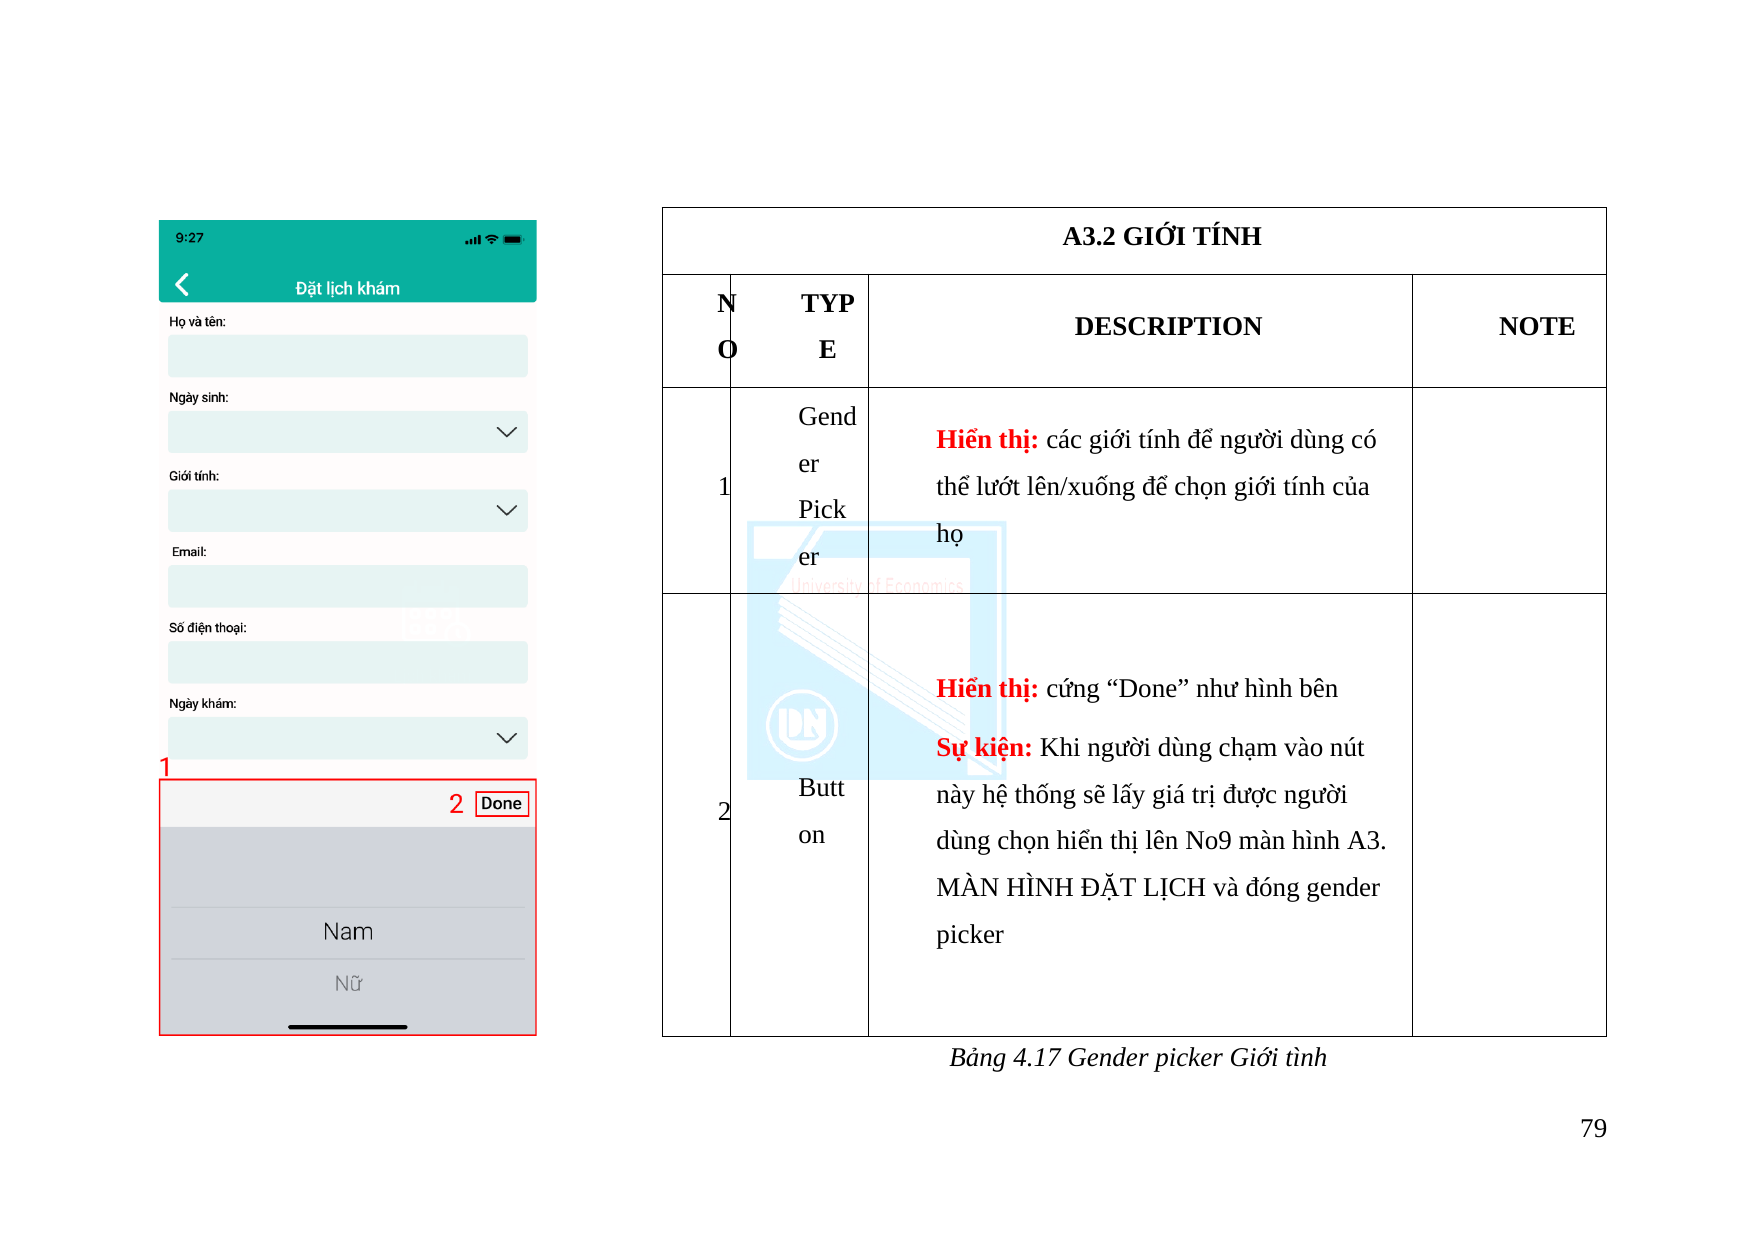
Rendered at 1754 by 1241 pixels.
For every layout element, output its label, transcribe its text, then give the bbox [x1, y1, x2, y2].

table_cell Hiển thị: cứng “Done” như hình bên Sự kiện: Khi người dùng chạm vào nút này hệ thống sẽ lấy giá trị được người dùng chọn hiển thị lên No9 màn hình A3. MÀN HÌNH ĐẶT LỊCH và đóng gender picker [869, 594, 1412, 1036]
table_cell NOTE [1413, 275, 1606, 387]
table_cell Hiển thị: các giới tính để người dùng có thể lướt lên/xuống để chọn giới tính của họ [869, 388, 1412, 593]
picture [158, 220, 537, 1036]
table_header [147, 207, 662, 1036]
table_cell [1413, 388, 1606, 593]
table_header A3.2 GIỚI TÍNH [663, 208, 1606, 273]
table_cell 1 [663, 388, 730, 593]
table_cell NO [663, 275, 730, 387]
table_cell Button [731, 594, 868, 1036]
table_cell DESCRIPTION [869, 275, 1412, 387]
table_cell 2 [663, 594, 730, 1036]
table_cell [1413, 594, 1606, 1036]
table_cell TYPE [731, 275, 868, 387]
table_cell Gender Picker [731, 388, 868, 593]
